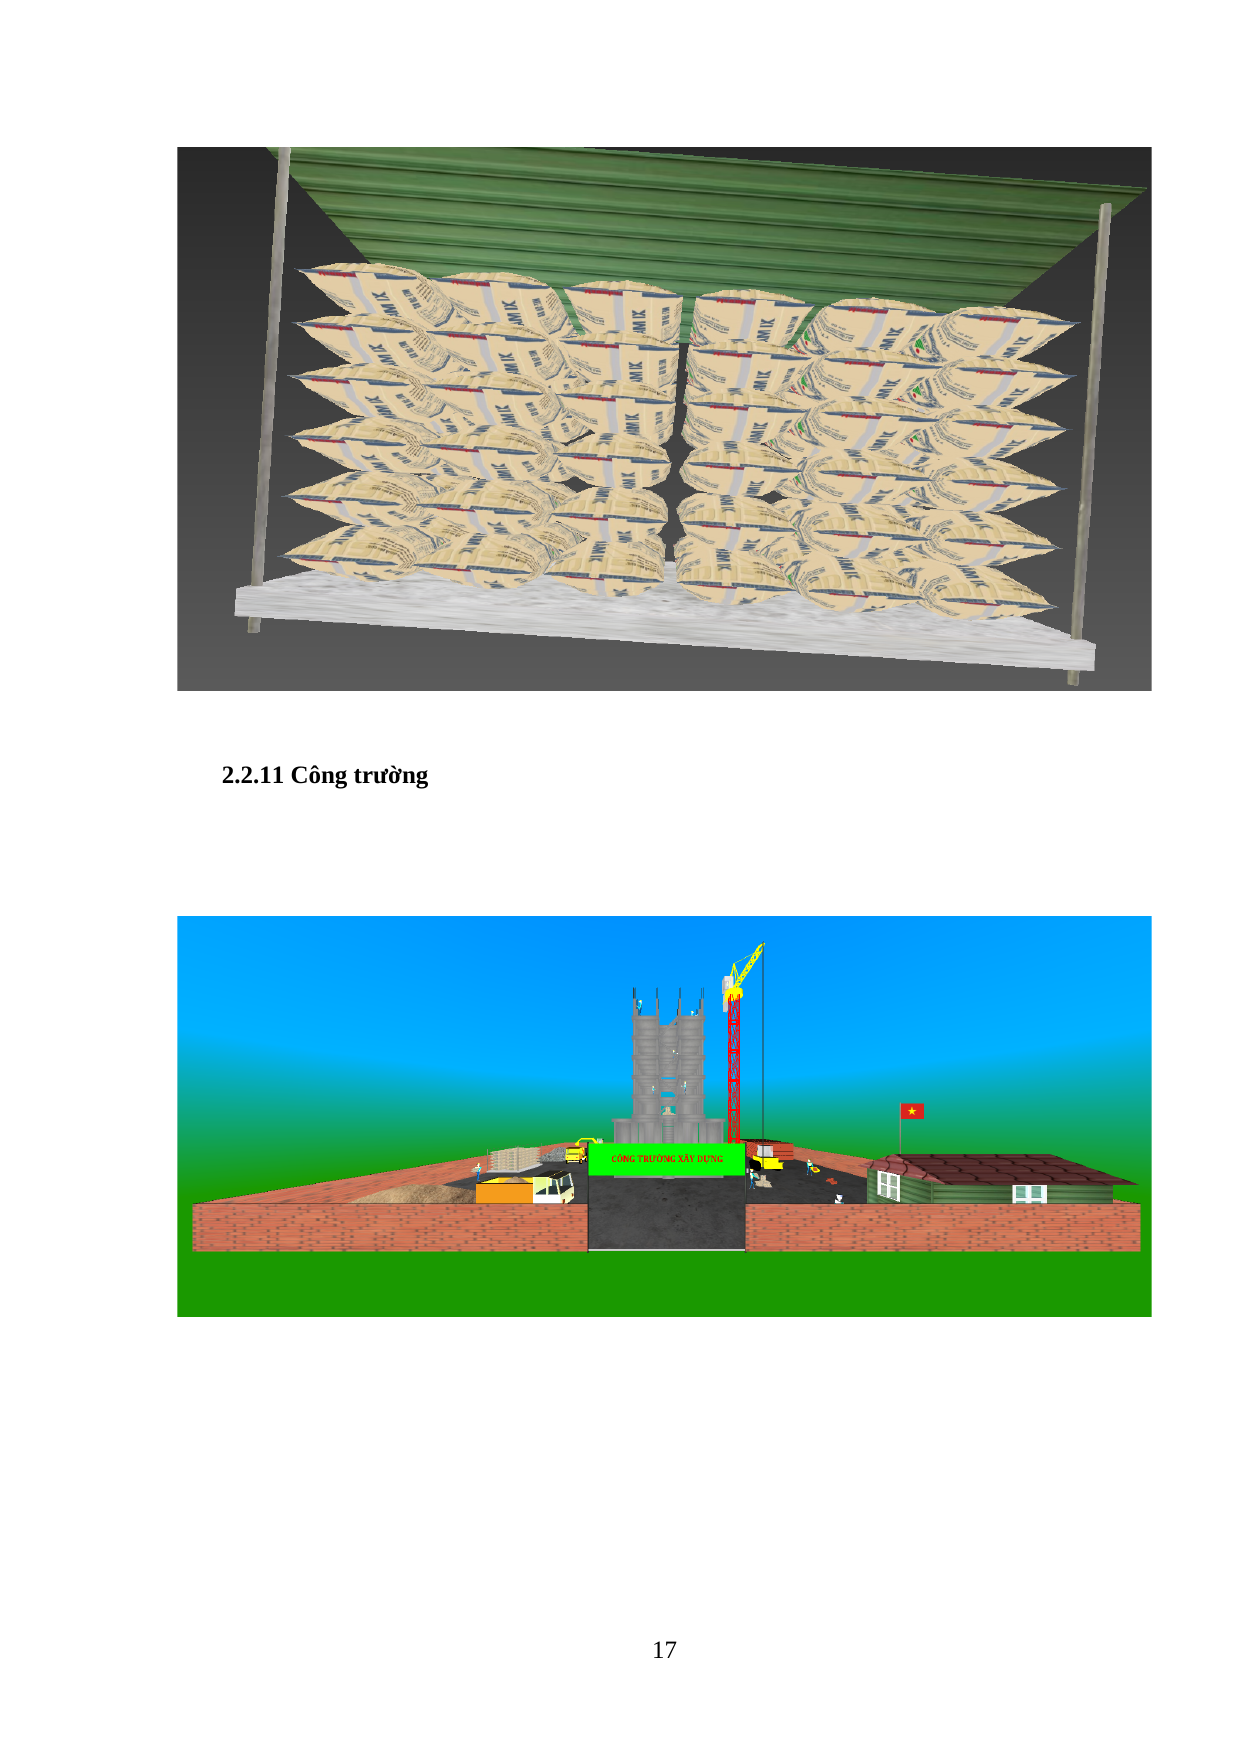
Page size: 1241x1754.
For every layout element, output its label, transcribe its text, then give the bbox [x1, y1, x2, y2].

picture [177, 147, 1152, 691]
picture [177, 916, 1152, 1317]
subtitle 2.2.11 Công trường [222, 760, 1152, 789]
